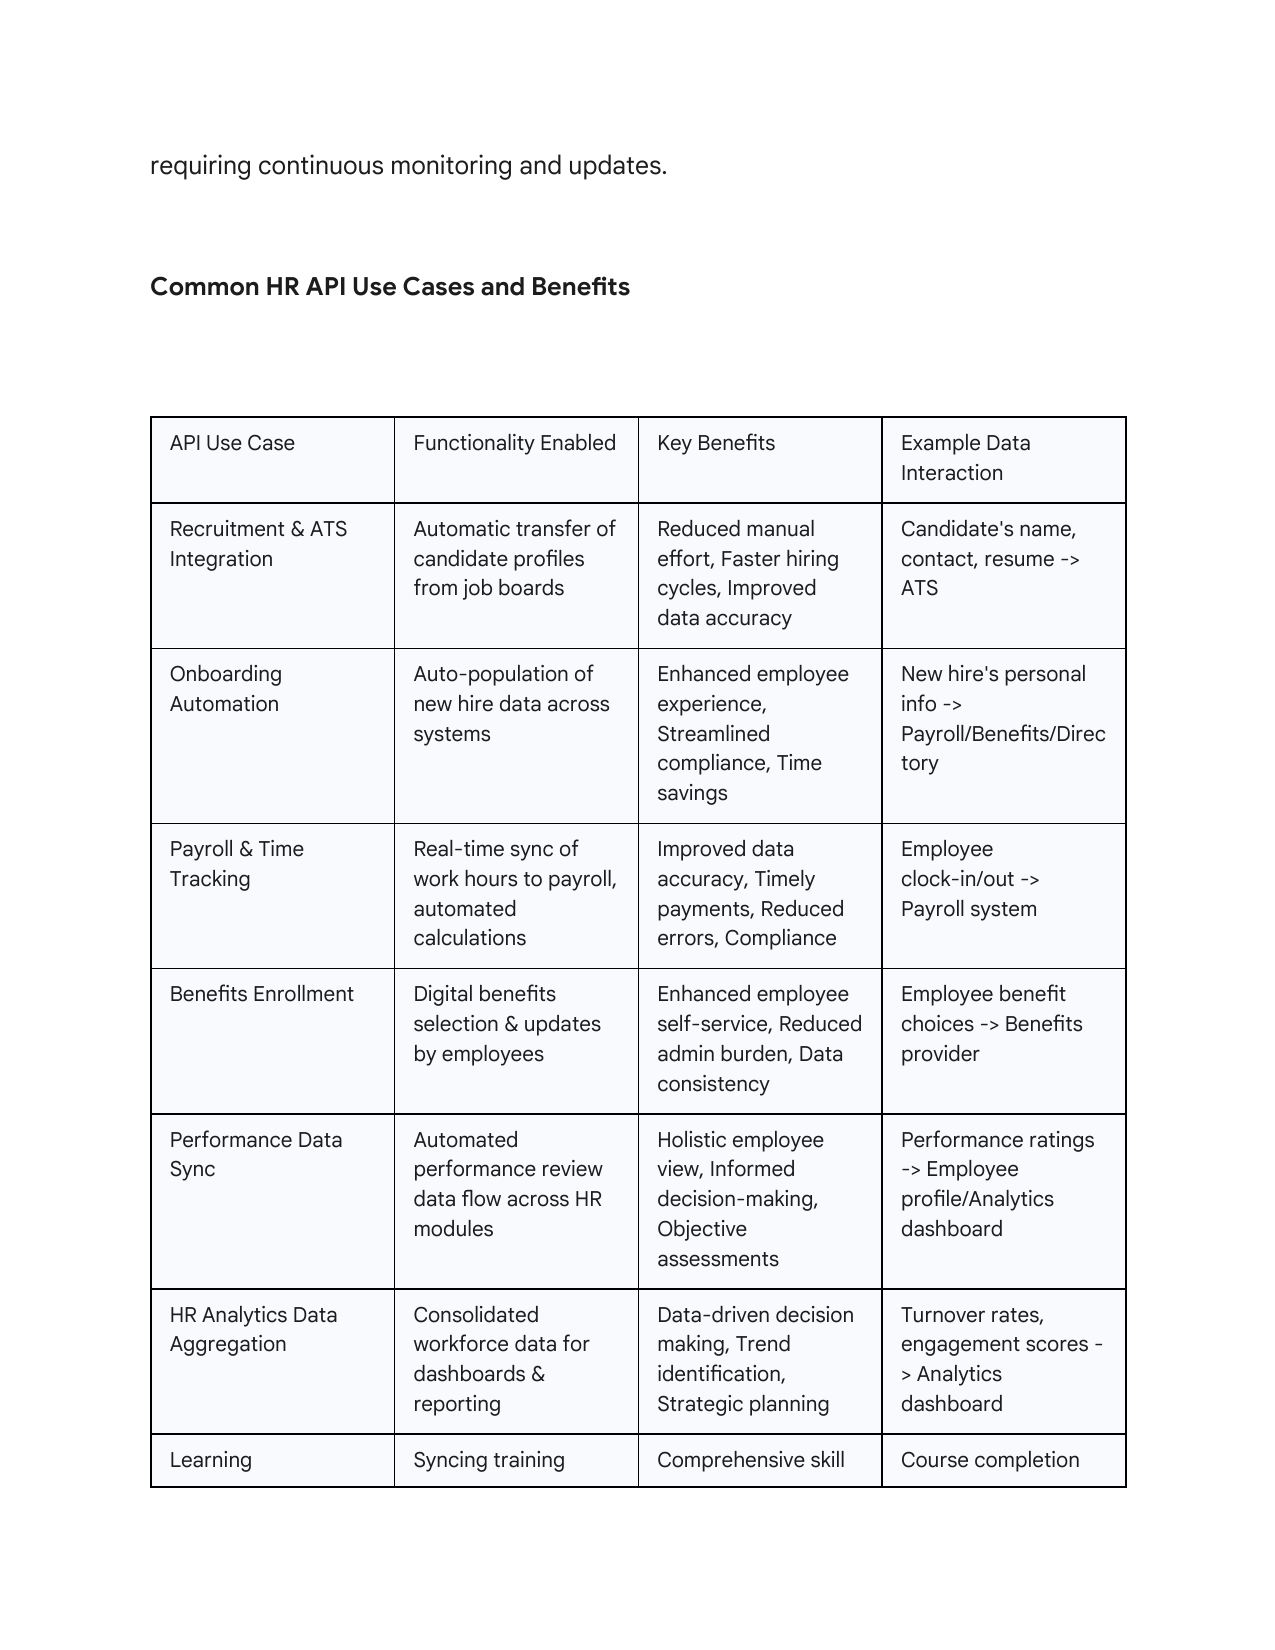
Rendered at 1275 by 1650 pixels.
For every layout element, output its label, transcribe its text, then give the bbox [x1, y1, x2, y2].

table_cell Digital benefits selection & updates by employees [395, 969, 638, 1113]
table_header Example Data Interaction [883, 418, 1125, 502]
table_cell HR Analytics Data Aggregation [152, 1290, 394, 1433]
table_cell Automated performance review data flow across HR modules [395, 1115, 638, 1288]
table_cell Consolidated workforce data for dashboards & reporting [395, 1290, 638, 1433]
table_cell Candidate's name, contact, resume -> ATS [883, 504, 1125, 647]
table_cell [883, 1435, 1125, 1486]
table_cell Benefits Enrollment [152, 969, 394, 1113]
table_cell Data-driven decision making, Trend identification, Strategic planning [639, 1290, 881, 1433]
table_cell Reduced manual effort, Faster hiring cycles, Improved data accuracy [639, 504, 881, 647]
table_cell Auto-population of new hire data across systems [395, 649, 638, 822]
table_cell Recruitment & ATS Integration [152, 504, 394, 647]
table_cell Holistic employee view, Informed decision-making, Objective assessments [639, 1115, 881, 1288]
table_cell Real-time sync of work hours to payroll, automated calculations [395, 824, 638, 968]
table_cell Enhanced employee self-service, Reduced admin burden, Data consistency [639, 969, 881, 1113]
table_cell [395, 1435, 638, 1486]
table_cell Employee benefit choices -> Benefits provider [883, 969, 1125, 1113]
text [150, 150, 1125, 181]
table_cell Performance ratings -> Employee profile/Analytics dashboard [883, 1115, 1125, 1288]
table_cell Payroll & Time Tracking [152, 824, 394, 968]
table_header Key Benefits [639, 418, 881, 502]
table_cell Improved data accuracy, Timely payments, Reduced errors, Compliance [639, 824, 881, 968]
table_cell New hire's personal info -> Payroll/Benefits/Directory [883, 649, 1125, 822]
table_header API Use Case [152, 418, 394, 502]
table_cell Performance Data Sync [152, 1115, 394, 1288]
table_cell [152, 1435, 394, 1486]
table_cell Enhanced employee experience, Streamlined compliance, Time savings [639, 649, 881, 822]
subtitle Common HR API Use Cases and Benefits [150, 271, 1125, 303]
table_header Functionality Enabled [395, 418, 638, 502]
table_cell Employee clock-in/out -> Payroll system [883, 824, 1125, 968]
table_cell Onboarding Automation [152, 649, 394, 822]
table_cell Automatic transfer of candidate profiles from job boards [395, 504, 638, 647]
table_cell Turnover rates, engagement scores -> Analytics dashboard [883, 1290, 1125, 1433]
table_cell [639, 1435, 881, 1486]
